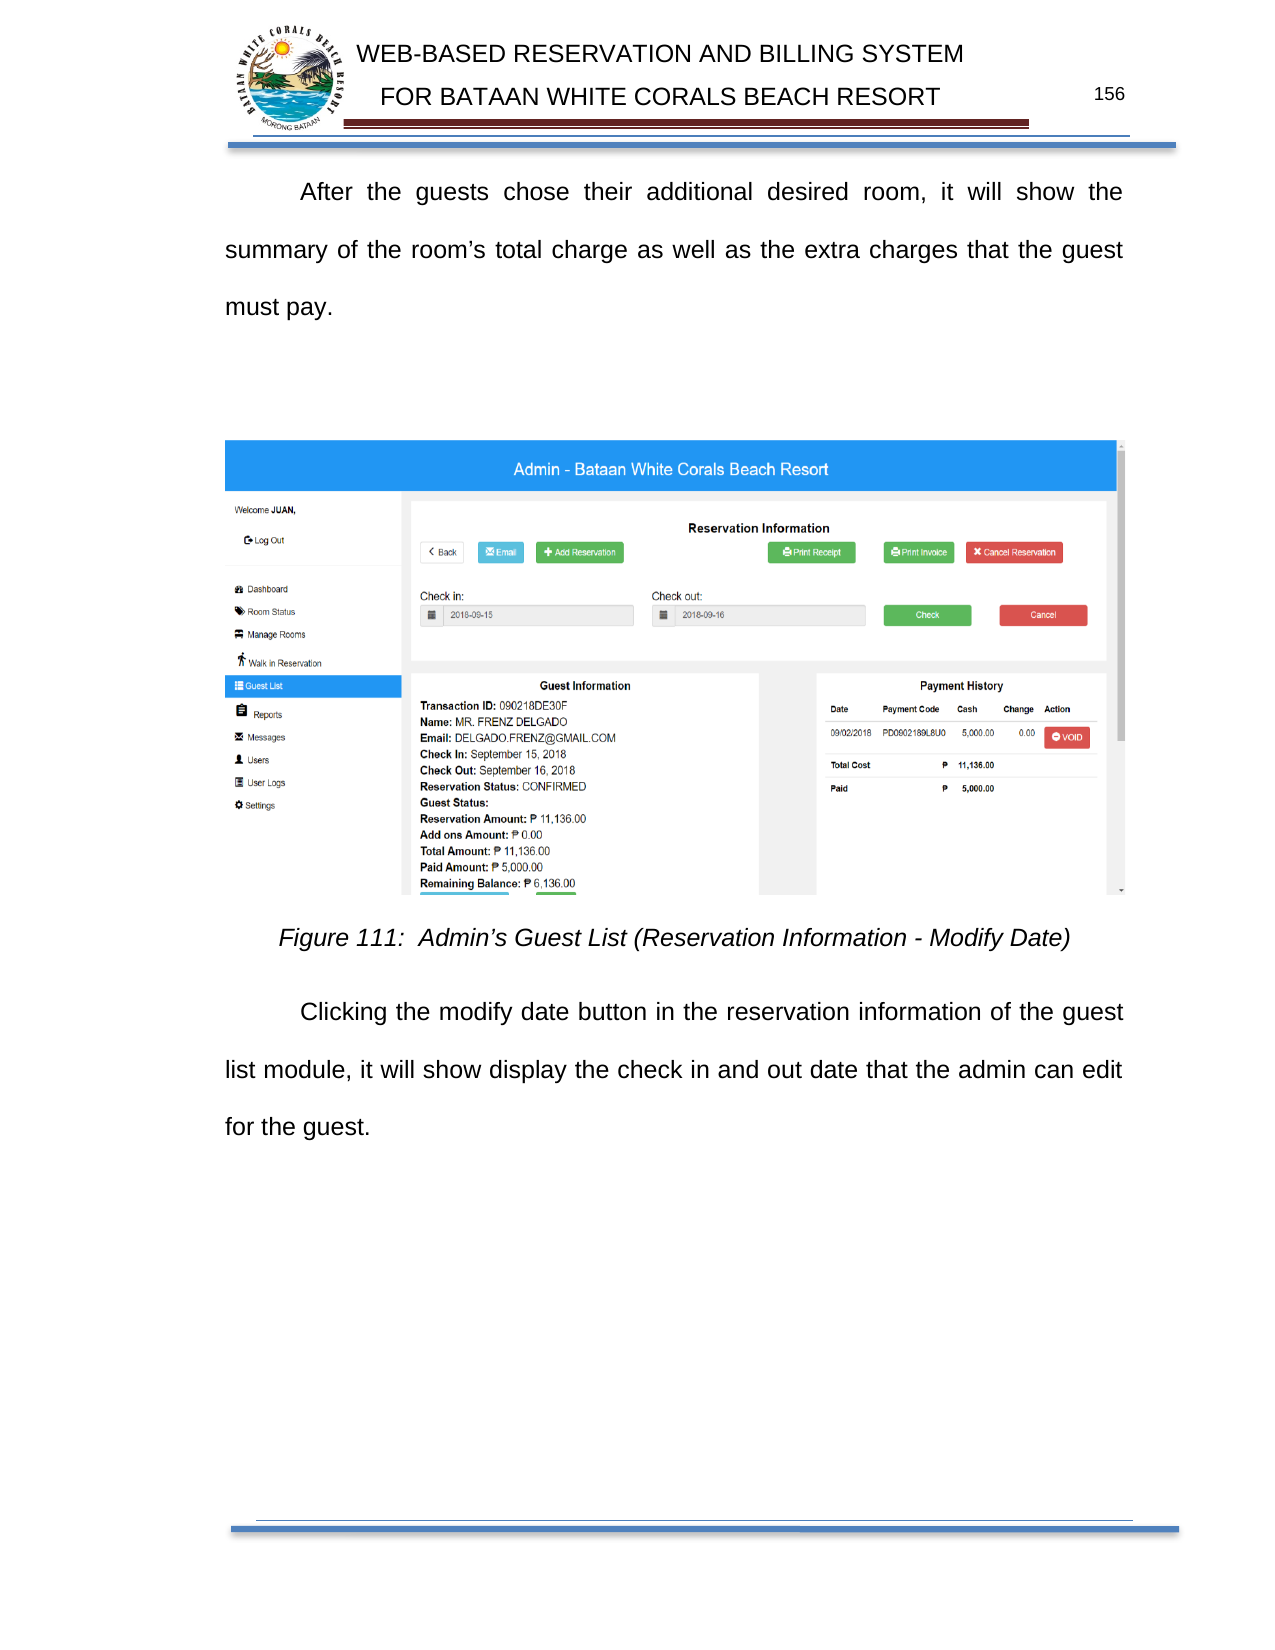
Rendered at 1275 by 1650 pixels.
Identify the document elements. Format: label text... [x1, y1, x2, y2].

picture [234, 20, 344, 130]
text Clicking the modify date button in the reservation information of the guest list module, it will show display the check in and out date that the admin can edit for the guest. [225, 997, 1125, 1141]
text After the guests chose their additional desired room, it will show the summary of the room’s total charge as well as the extra charges that the guest must pay. [225, 177, 1125, 321]
picture [225, 440, 1125, 895]
text Figure 111: Admin’s Guest List (Reservation Information - Modify Date) [225, 895, 1125, 952]
